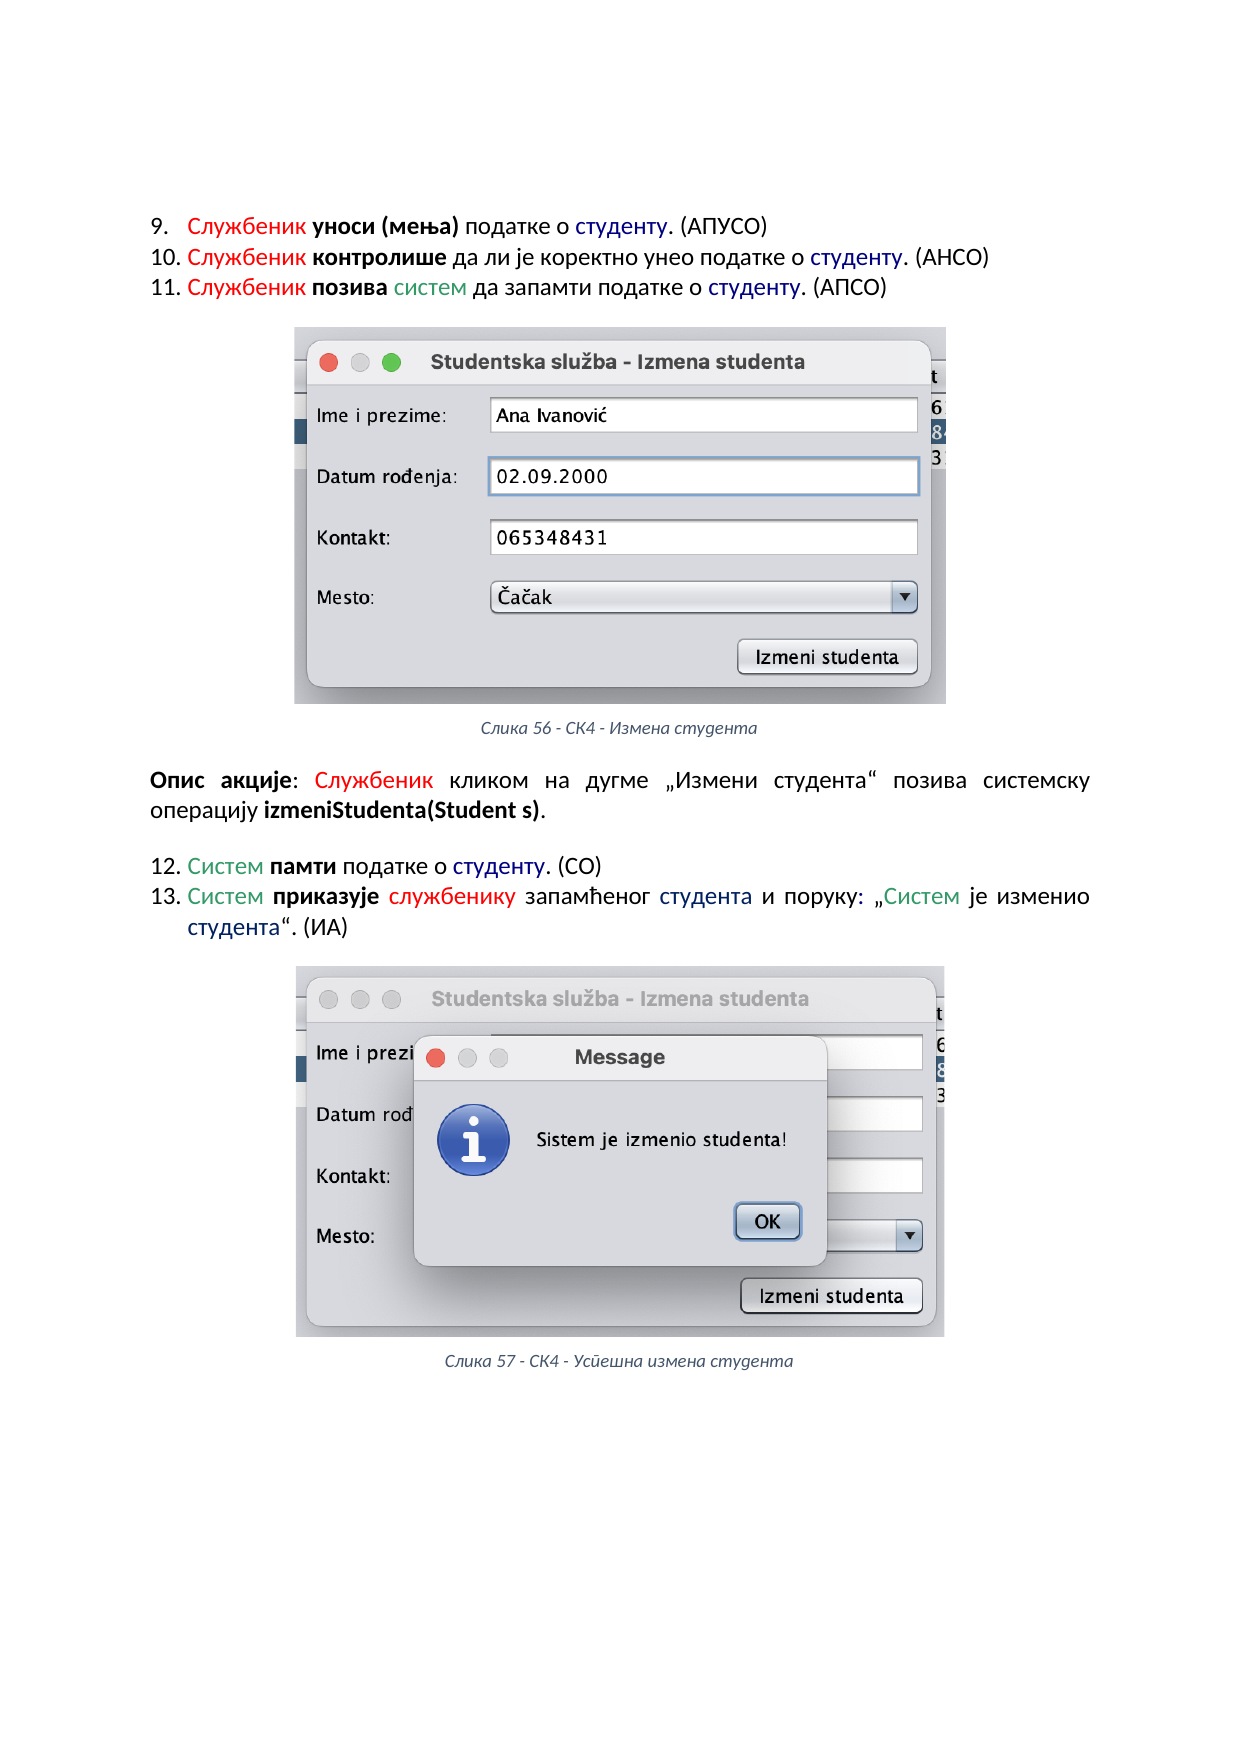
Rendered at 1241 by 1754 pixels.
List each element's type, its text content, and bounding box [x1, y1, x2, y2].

list Службеник контролише да ли је коректно унео податке о студенту. (АНСО) [150, 241, 1090, 271]
text Опис акције: Службеник кликом на дугме „Измени студента“ позива системску операцију izmeniStudenta(Student s). [150, 764, 1090, 825]
picture [294, 327, 946, 704]
subtitle Слика 57 - СК4 - Успешна измена студента [150, 1349, 1090, 1372]
picture [295, 966, 945, 1337]
list Систем приказује службенику запамћеног студента и поруку: „Систем је изменио студента“. (ИА) [150, 881, 1090, 942]
list Службеник уноси (мења) податке о студенту. (АПУСО) [150, 210, 1090, 241]
list Службеник позива систем да запамти податке о студенту. (АПСО) [150, 271, 1090, 302]
list Систем памти податке о студенту. (СО) [150, 850, 1090, 881]
subtitle Слика 56 - СК4 - Измена студента [150, 716, 1090, 739]
